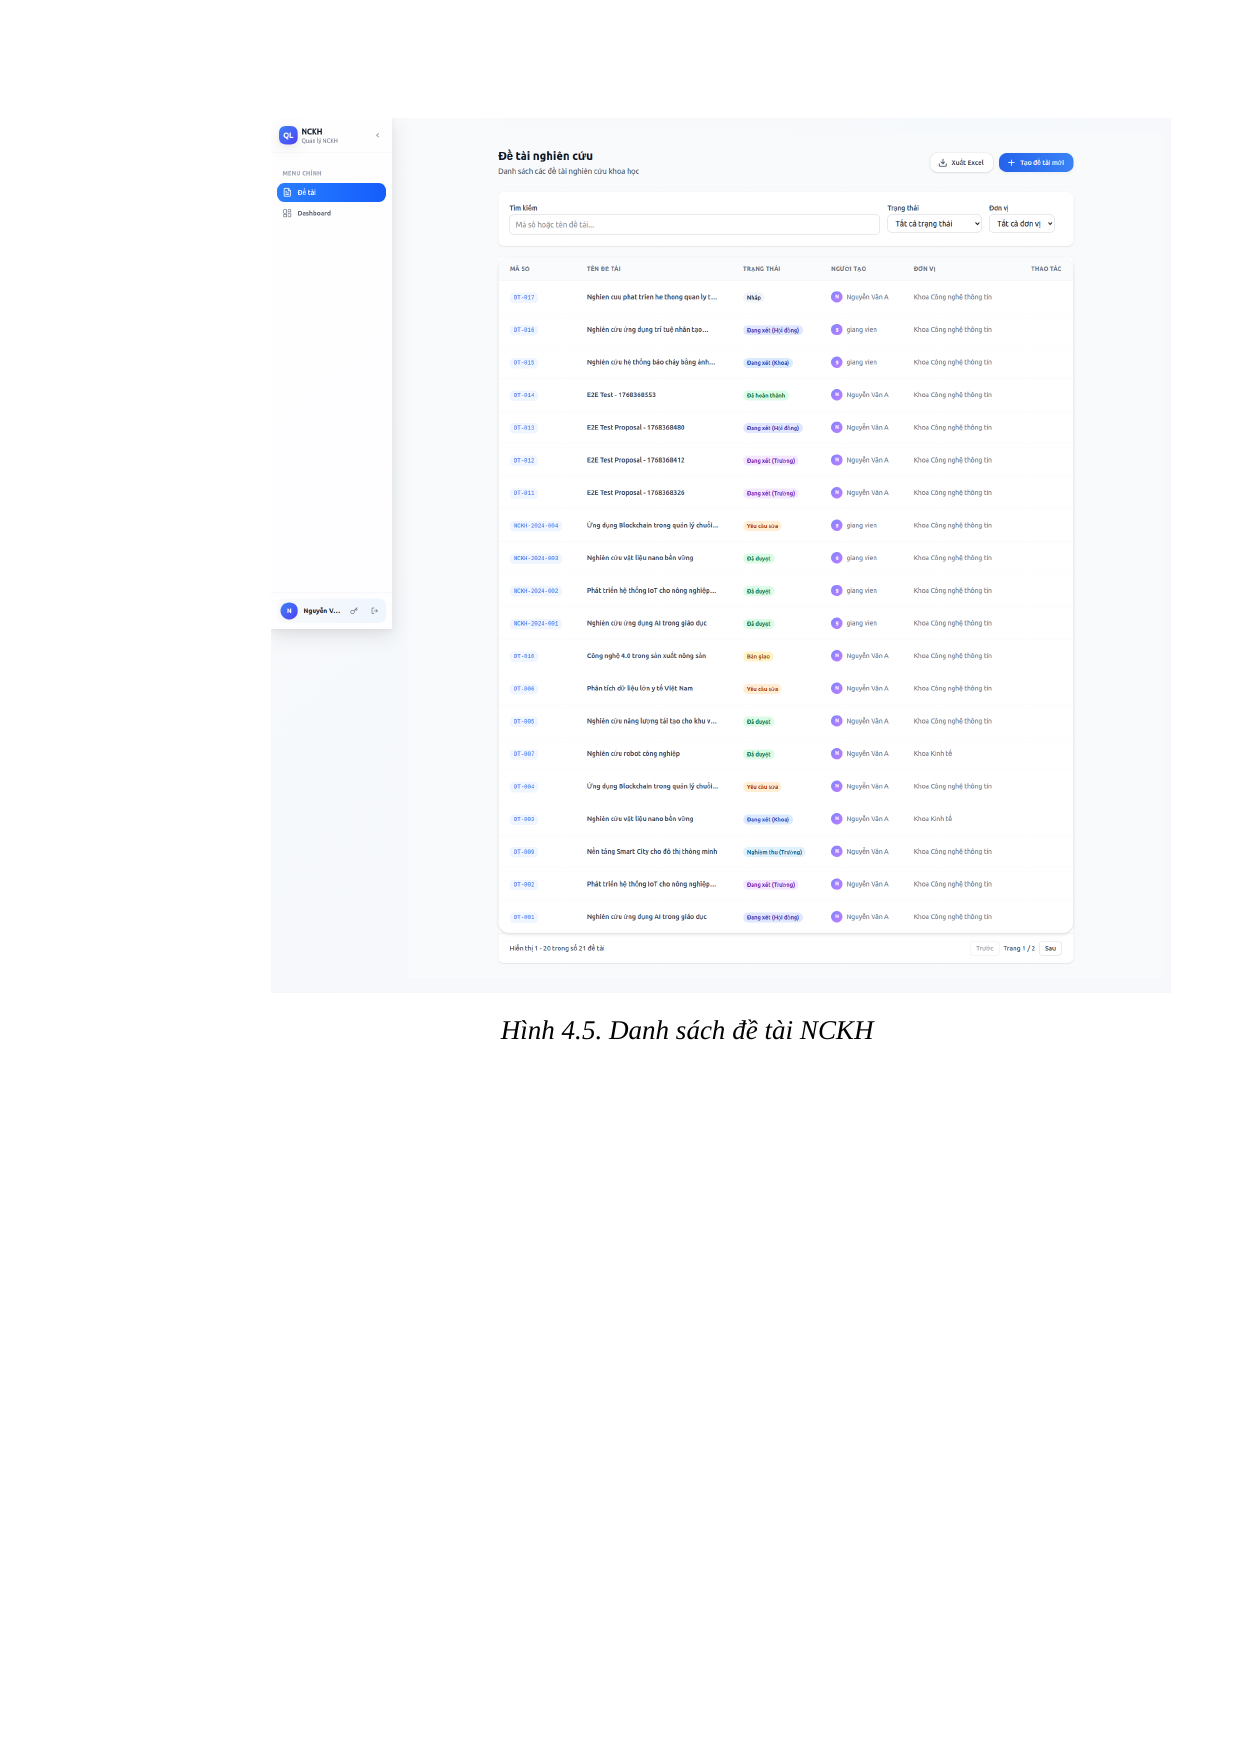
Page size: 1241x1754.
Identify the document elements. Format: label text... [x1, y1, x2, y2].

text Hình 4.5. Danh sách đề tài NCKH [177, 1014, 1122, 1046]
picture [271, 118, 1172, 993]
